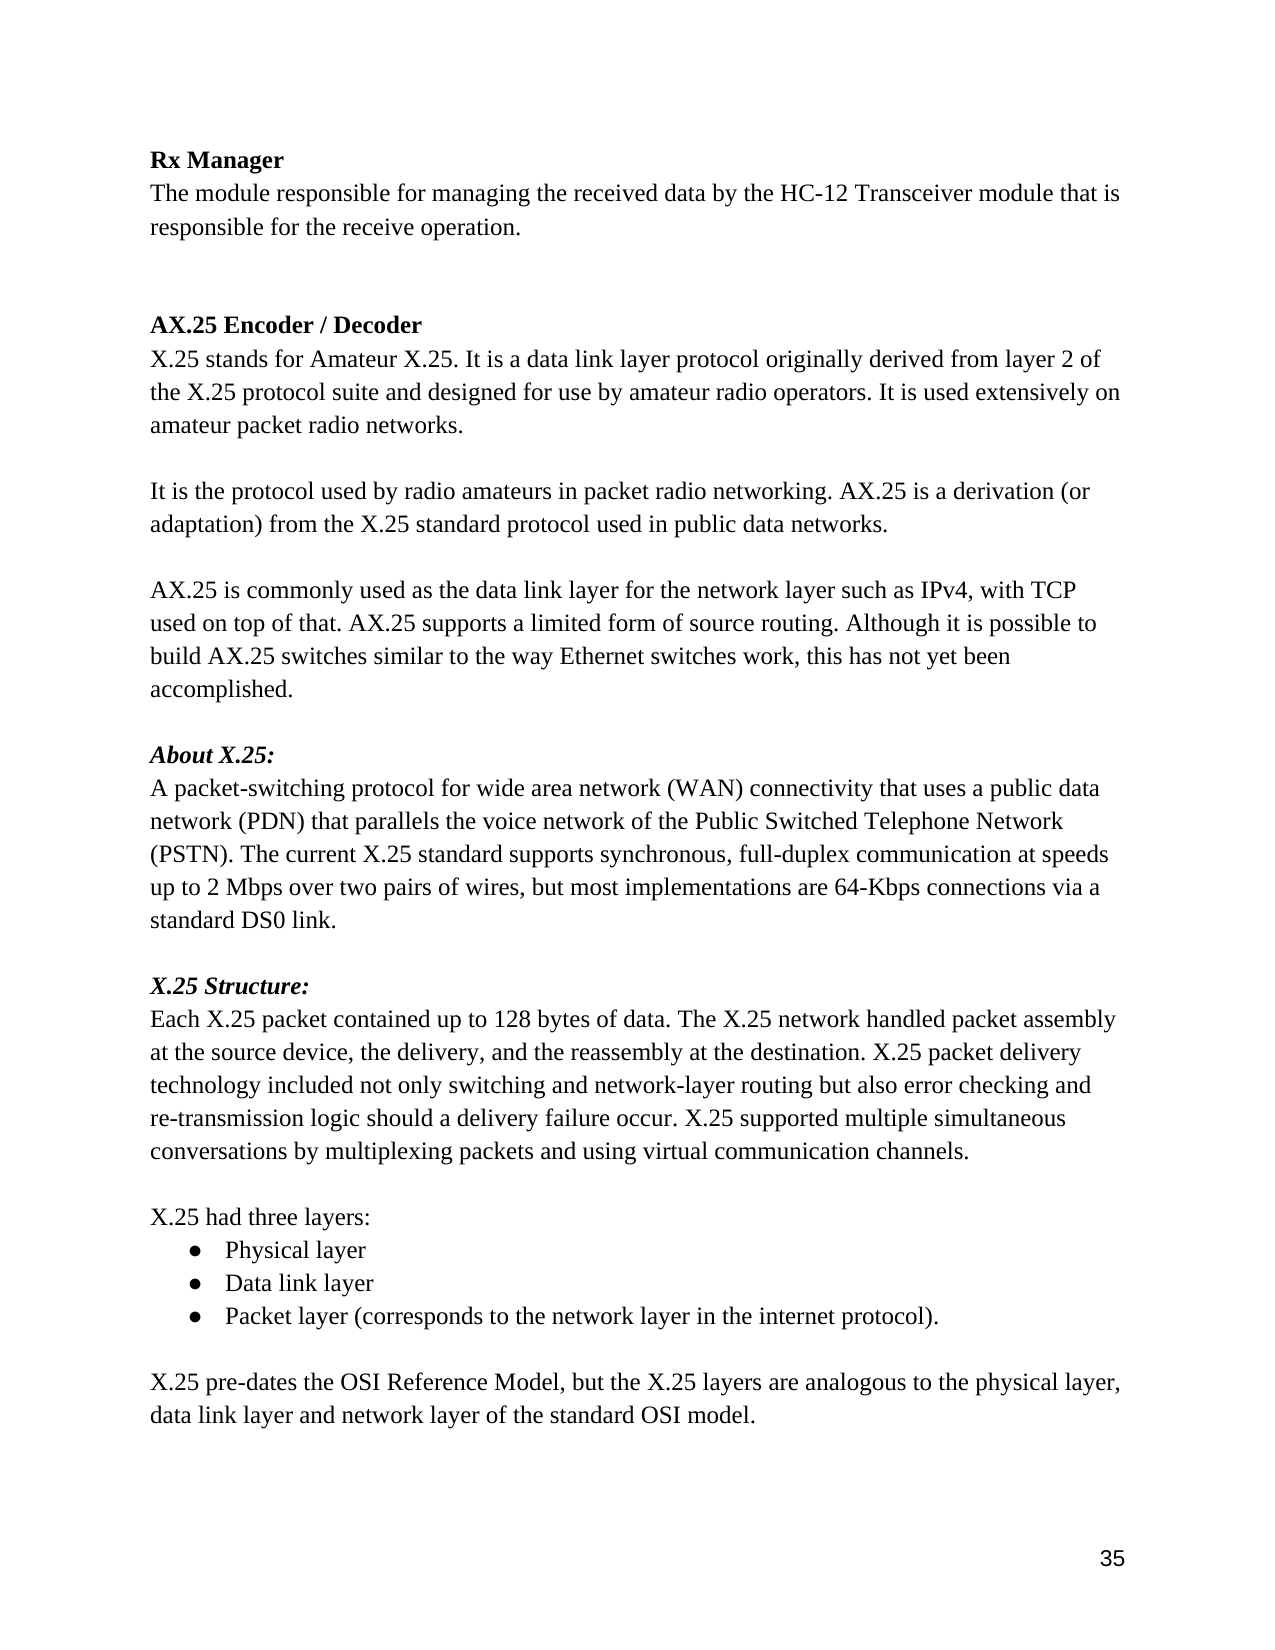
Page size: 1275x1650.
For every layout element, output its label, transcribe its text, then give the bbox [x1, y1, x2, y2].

text A packet-switching protocol for wide area network (WAN) connectivity that uses a public data network (PDN) that parallels the voice network of the Public Switched Telephone Network (PSTN). The current X.25 standard supports synchronous, full-duplex communication at speeds up to 2 Mbps over two pairs of wires, but most implementations are 64-Kbps connections via a standard DS0 link. [150, 773, 1125, 934]
text AX.25 Encoder / Decoder [150, 311, 1125, 339]
list Data link layer [187, 1268, 1125, 1297]
text Each X.25 packet contained up to 128 bytes of data. The X.25 network handled packet assembly at the source device, the delivery, and the reassembly at the destination. X.25 packet delivery technology included not only switching and network-layer routing but also error checking and re-transmission logic should a delivery failure occur. X.25 supported multiple simultaneous conversations by multiplexing packets and using virtual communication channels. [150, 1004, 1125, 1165]
text It is the protocol used by radio amateurs in packet radio networking. AX.25 is a derivation (or adaptation) from the X.25 standard protocol used in public data networks. [150, 476, 1125, 537]
text X.25 Structure: [150, 971, 1125, 1000]
list Physical layer [187, 1235, 1125, 1264]
text The module responsible for managing the received data by the HC-12 Transceiver module that is responsible for the receive operation. [150, 178, 1125, 240]
text About X.25: [150, 740, 1125, 769]
list Packet layer (corresponds to the network layer in the internet protocol). [187, 1301, 1125, 1330]
text X.25 pre-dates the OSI Reference Model, but the X.25 layers are analogous to the physical layer, data link layer and network layer of the standard OSI model. [150, 1367, 1125, 1429]
text Rx Manager [150, 146, 1125, 174]
text AX.25 is commonly used as the data link layer for the network layer such as IPv4, with TCP used on top of that. AX.25 supports a limited form of source routing. Although it is possible to build AX.25 switches similar to the way Ethernet switches work, this has not yet been accomplished. [150, 575, 1125, 703]
text X.25 had three layers: [150, 1202, 1125, 1231]
text X.25 stands for Amateur X.25. It is a data link layer protocol originally derived from layer 2 of the X.25 protocol suite and designed for use by amateur radio operators. It is used extensively on amateur packet radio networks. [150, 344, 1125, 438]
